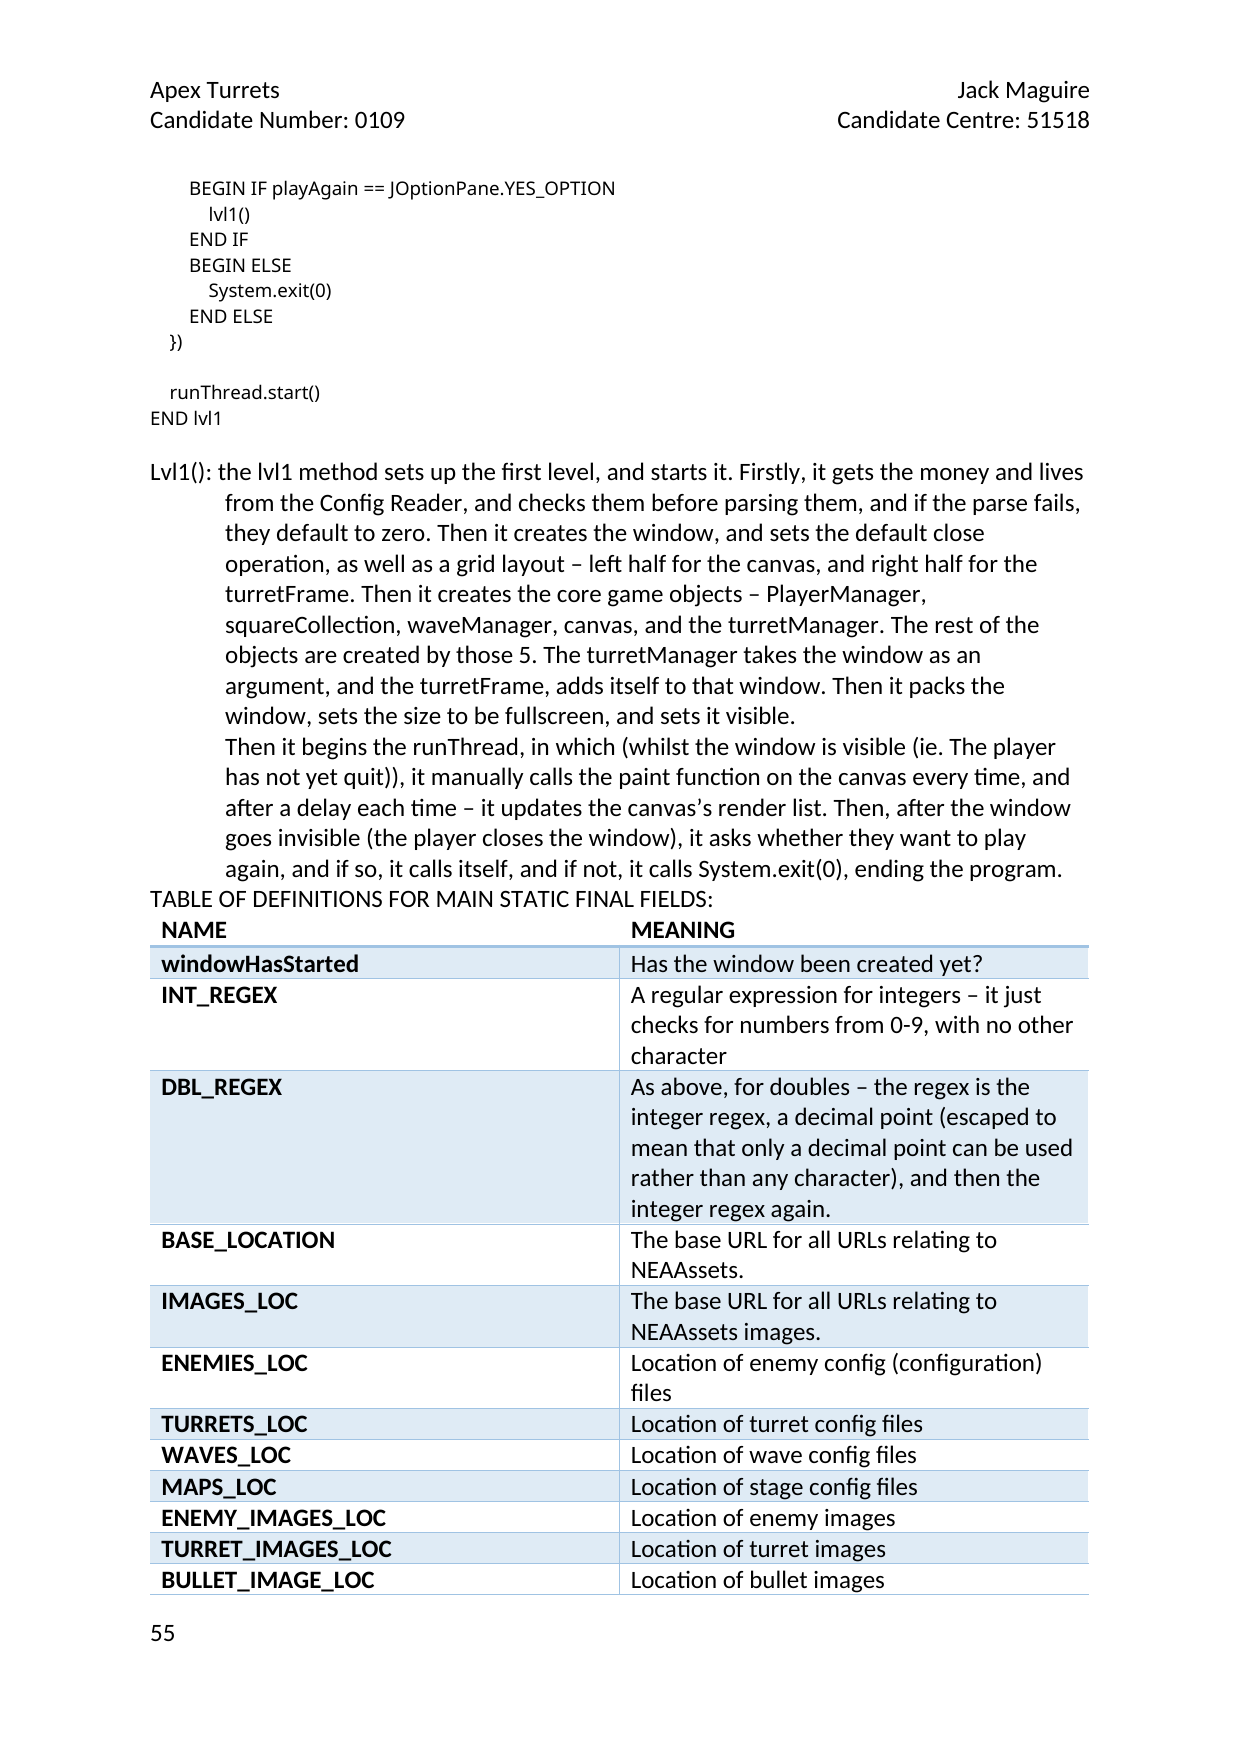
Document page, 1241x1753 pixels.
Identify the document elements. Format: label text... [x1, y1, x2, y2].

table_cell TURRET_IMAGES_LOC [150, 1533, 619, 1563]
table_cell INT_REGEX [150, 979, 619, 1070]
table_cell Location of bullet images [620, 1564, 1088, 1594]
text END ELSE [150, 303, 1090, 329]
table_cell TURRETS_LOC [150, 1409, 619, 1439]
table_cell IMAGES_LOC [150, 1286, 619, 1347]
text BEGIN ELSE [150, 252, 1090, 278]
table_cell A regular expression for integers – it just checks for numbers from 0-9, with no other character [620, 979, 1088, 1070]
table_cell BULLET_IMAGE_LOC [150, 1564, 619, 1594]
text runThread.start() [150, 380, 1090, 405]
table_cell windowHasStarted [150, 948, 619, 978]
table_header MEANING [619, 914, 1088, 944]
table_cell Location of stage config files [620, 1471, 1088, 1501]
text TABLE OF DEFINITIONS FOR MAIN STATIC FINAL FIELDS: [150, 883, 1090, 914]
table_cell Location of wave config files [620, 1440, 1088, 1470]
text END lvl1 [150, 405, 1090, 431]
text }) [150, 329, 1090, 354]
table_cell The base URL for all URLs relating to NEAAssets images. [620, 1286, 1088, 1347]
text Then it begins the runThread, in which (whilst the window is visible (ie. The player has not yet quit)), it manually calls the paint function on the canvas every time, and after a delay each time – it updates the canvas’s render list. Then, after the window goes invisible (the player closes the window), it asks whether they want to play again, and if so, it calls itself, and if not, it calls System.exit(0), ending the program. [150, 731, 1090, 883]
text BEGIN IF playAgain == JOptionPane.YES_OPTION [150, 176, 1090, 201]
table_cell ENEMY_IMAGES_LOC [150, 1502, 619, 1532]
table_cell WAVES_LOC [150, 1440, 619, 1470]
table_cell DBL_REGEX [150, 1071, 619, 1223]
table_header NAME [150, 914, 619, 944]
text Lvl1(): the lvl1 method sets up the first level, and starts it. Firstly, it gets the money and lives from the Config Reader, and checks them before parsing them, and if the parse fails, they default to zero. Then it creates the window, and sets the default close operation, as well as a grid layout – left half for the canvas, and right half for the turretFrame. Then it creates the core game objects – PlayerManager, squareCollection, waveManager, canvas, and the turretManager. The rest of the objects are created by those 5. The turretManager takes the window as an argument, and the turretFrame, adds itself to that window. Then it packs the window, sets the size to be fullscreen, and sets it visible. [150, 456, 1090, 731]
table_cell ENEMIES_LOC [150, 1348, 619, 1408]
table_cell Has the window been created yet? [621, 949, 1088, 977]
table_cell Location of turret config files [620, 1409, 1088, 1439]
text END IF [150, 227, 1090, 252]
text System.exit(0) [150, 278, 1090, 303]
text lvl1() [150, 201, 1090, 227]
table_cell Location of turret images [620, 1533, 1088, 1563]
table_cell BASE_LOCATION [150, 1225, 619, 1285]
table_cell Location of enemy images [620, 1502, 1088, 1532]
table_cell As above, for doubles – the regex is the integer regex, a decimal point (escaped to mean that only a decimal point can be used rather than any character), and then the integer regex again. [620, 1071, 1088, 1223]
table_cell The base URL for all URLs relating to NEAAssets. [620, 1225, 1088, 1285]
table_cell MAPS_LOC [150, 1471, 619, 1501]
table_cell Location of enemy config (configuration) files [620, 1348, 1088, 1408]
